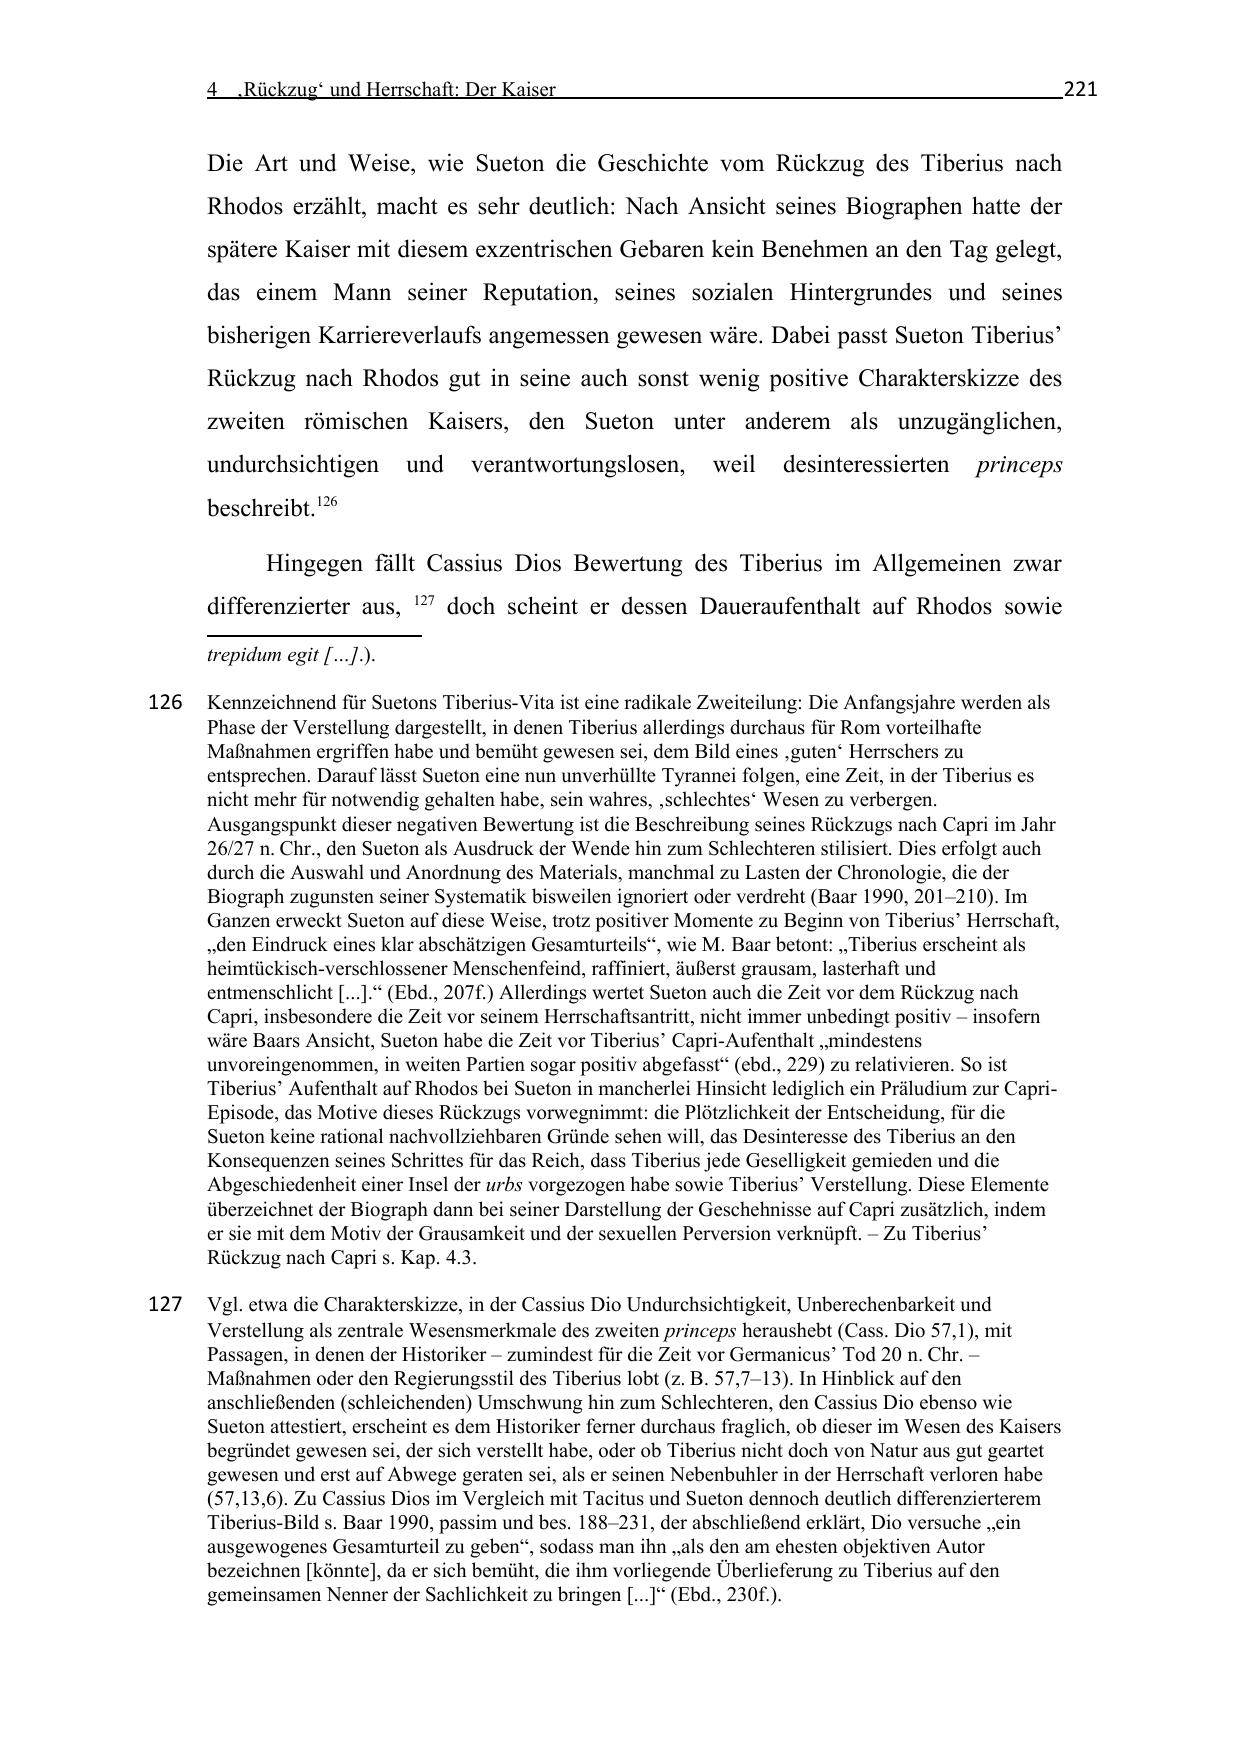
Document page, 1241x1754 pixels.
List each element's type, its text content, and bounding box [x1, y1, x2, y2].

text Hingegen fällt Cassius Dios Bewertung des Tiberius im Allgemeinen zwar differenzierter aus, doch scheint er dessen Daueraufenthalt auf Rhodos sowie einige damit in Verbindung stehende Ereignisse, über die der Historiker mit einem Abstand von fast 200 Jahren in seiner Römischen Geschichte knapp berichtet, zumindest seltsam gefunden zu haben. Velleius Paterculus hingegen lässt in seiner ca. 30 n. Chr. veröffentlichten Historia Romana eine sehr wohlmeinende Beurteilung von Tiberius’ Herrschaft und Persönlichkeit erkennen. Und obwohl der Historiker sein Unverständnis für Augustus’ Vertrauten, den Ritter Gaius Maecenas, zum Ausdruck bringt, der bei aller Tüchtigkeit, wenn die Situation dies erforderte, letztlich doch sein otium den negotia vorgezogen habe und nicht einmal Interesse an einem Aufstieg in den Senatorenstand gehabt habe, deutet Velleius Tiberius’ viel weiter reichenden Schritt, sich gänzlich aus Rom nach Rhodos zurückzuziehen, positiv und hebt seine Größe und Einmaligkeit hervor. [207, 548, 1063, 620]
text Die Art und Weise, wie Sueton die Geschichte vom Rückzug des Tiberius nach Rhodos erzählt, macht es sehr deutlich: Nach Ansicht seines Biographen hatte der spätere Kaiser mit diesem exzentrischen Gebaren kein Benehmen an den Tag gelegt, das einem Mann seiner Reputation, seines sozialen Hintergrundes und seines bisherigen Karriereverlaufs angemessen gewesen wäre. Dabei passt Sueton Tiberius’ Rückzug nach Rhodos gut in seine auch sonst wenig positive Charakterskizze des zweiten römischen Kaisers, den Sueton unter anderem als unzugänglichen, undurchsichtigen und verantwortungslosen, weil desinteressierten princeps beschreibt. [207, 148, 1063, 521]
